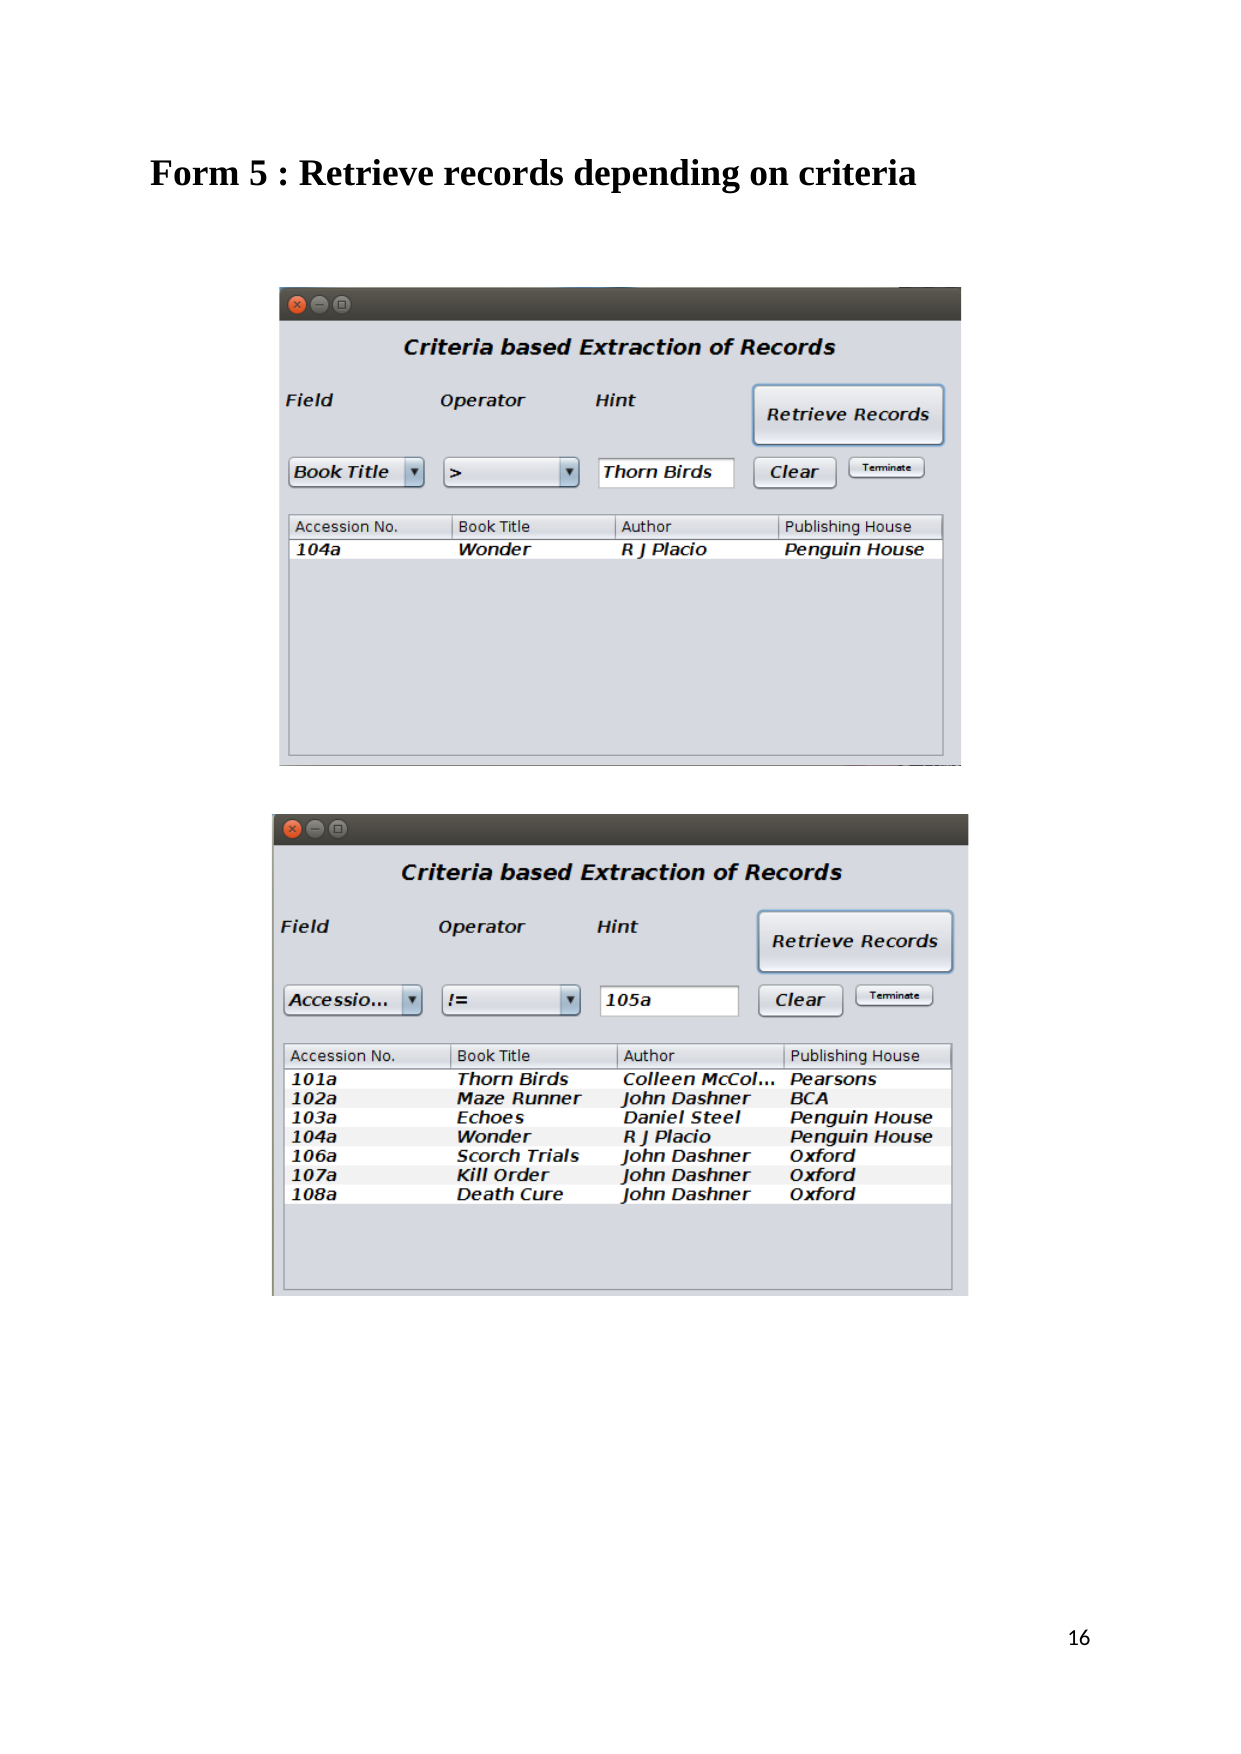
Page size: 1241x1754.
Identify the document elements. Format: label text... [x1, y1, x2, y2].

list Form 5 : Retrieve records depending on criteria [150, 150, 1090, 193]
picture [271, 814, 969, 1296]
picture [279, 287, 962, 766]
